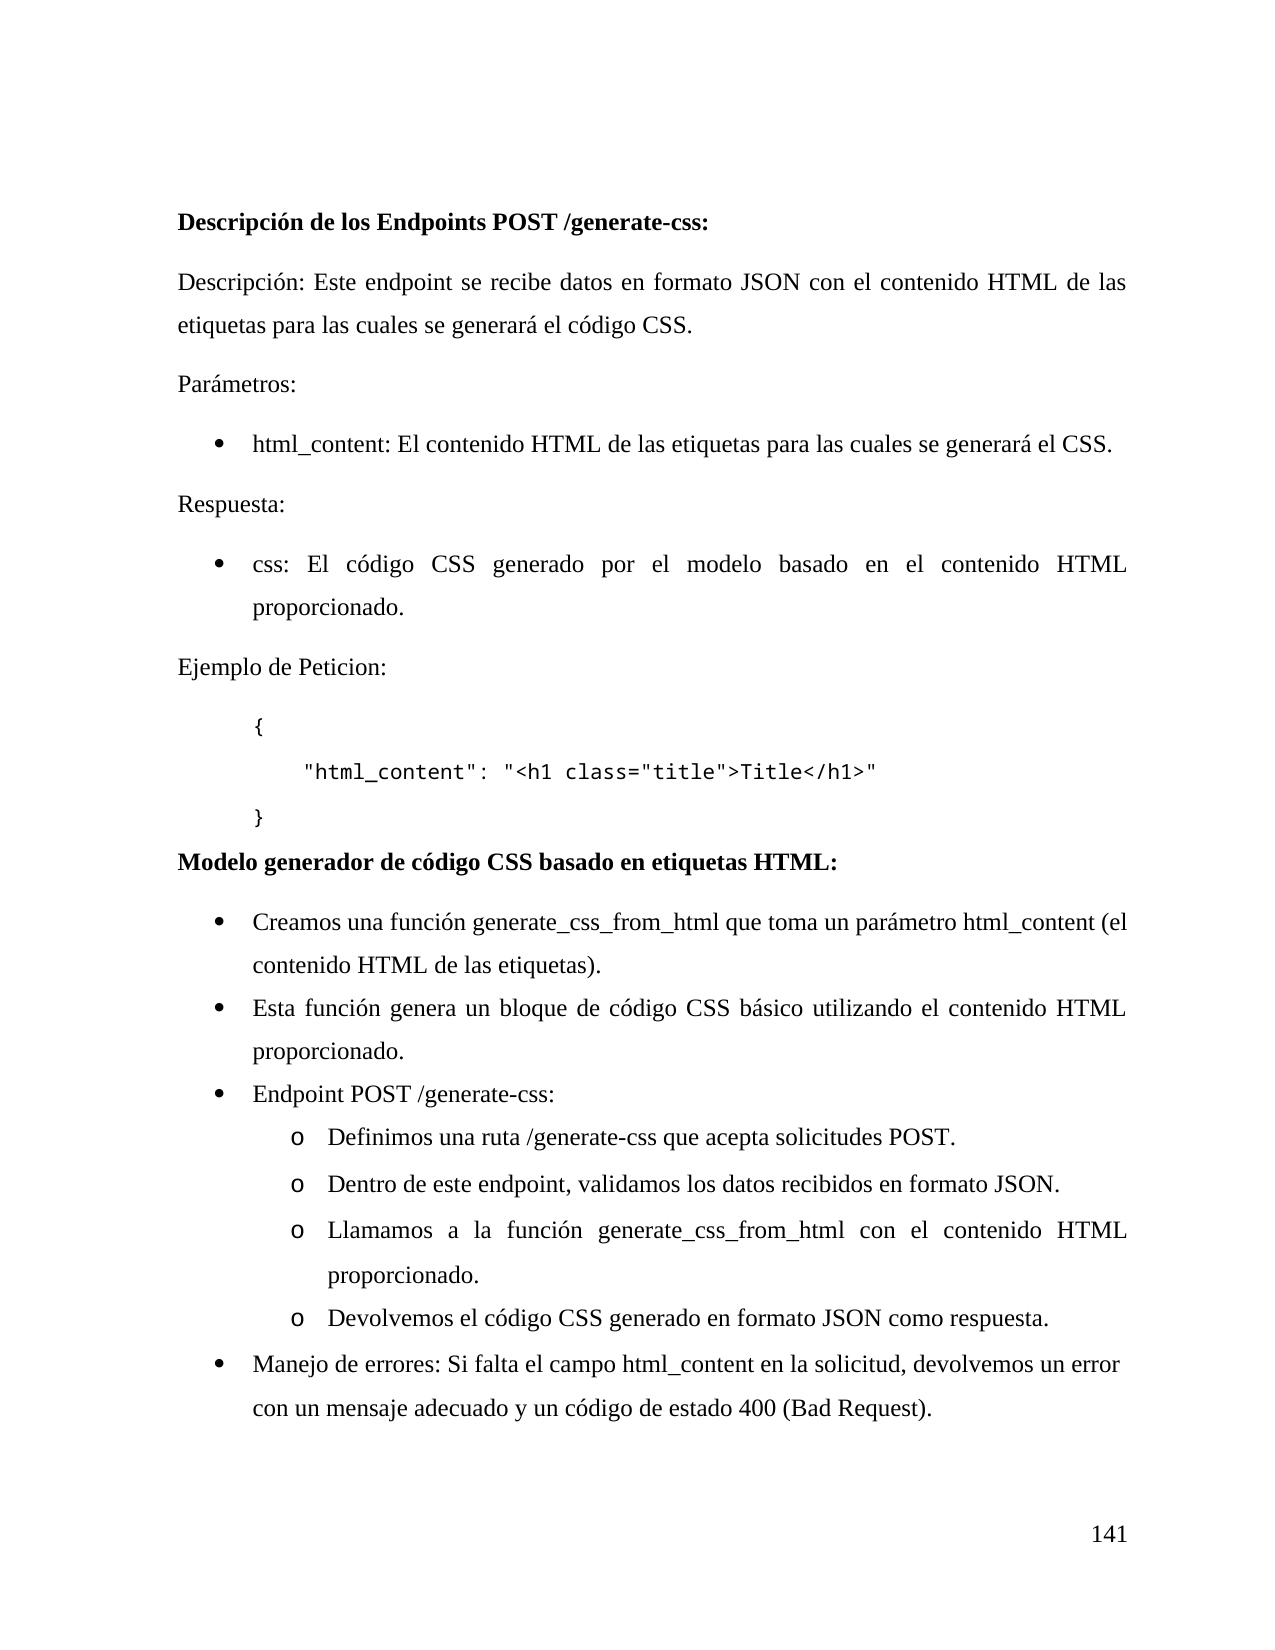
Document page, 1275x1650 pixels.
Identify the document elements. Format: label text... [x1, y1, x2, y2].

text "html_content": "<h1 class="title">Title</h1>" [252, 757, 1128, 785]
list Dentro de este endpoint, validamos los datos recibidos en formato JSON. [290, 1169, 1128, 1199]
text Descripción de los Endpoints POST /generate-css: [177, 207, 1128, 236]
text Modelo generador de código CSS basado en etiquetas HTML: [177, 847, 1128, 876]
list Creamos una función generate_css_from_html que toma un parámetro html_content (el contenido HTML de las etiquetas). [215, 907, 1128, 979]
list Endpoint POST /generate-css: [215, 1079, 1128, 1108]
text Respuesta: [177, 489, 1128, 518]
text Ejemplo de Peticion: [177, 652, 1128, 681]
list html_content: El contenido HTML de las etiquetas para las cuales se generará el CSS. [215, 429, 1128, 458]
list Definimos una ruta /generate-css que acepta solicitudes POST. [290, 1122, 1128, 1153]
list Llamamos a la función generate_css_from_html con el contenido HTML proporcionado. [290, 1215, 1128, 1289]
list Manejo de errores: Si falta el campo html_content en la solicitud, devolvemos un error con un mensaje adecuado y un código de estado 400 (Bad Request). [215, 1349, 1128, 1421]
text Descripción: Este endpoint se recibe datos en formato JSON con el contenido HTML de las etiquetas para las cuales se generará el código CSS. [177, 267, 1128, 338]
text } [252, 802, 1128, 830]
list css: El código CSS generado por el modelo basado en el contenido HTML proporcionado. [215, 549, 1128, 621]
list Devolvemos el código CSS generado en formato JSON como respuesta. [290, 1303, 1128, 1334]
text { [252, 712, 1128, 740]
text Parámetros: [177, 369, 1128, 398]
list Esta función genera un bloque de código CSS básico utilizando el contenido HTML proporcionado. [215, 993, 1128, 1065]
